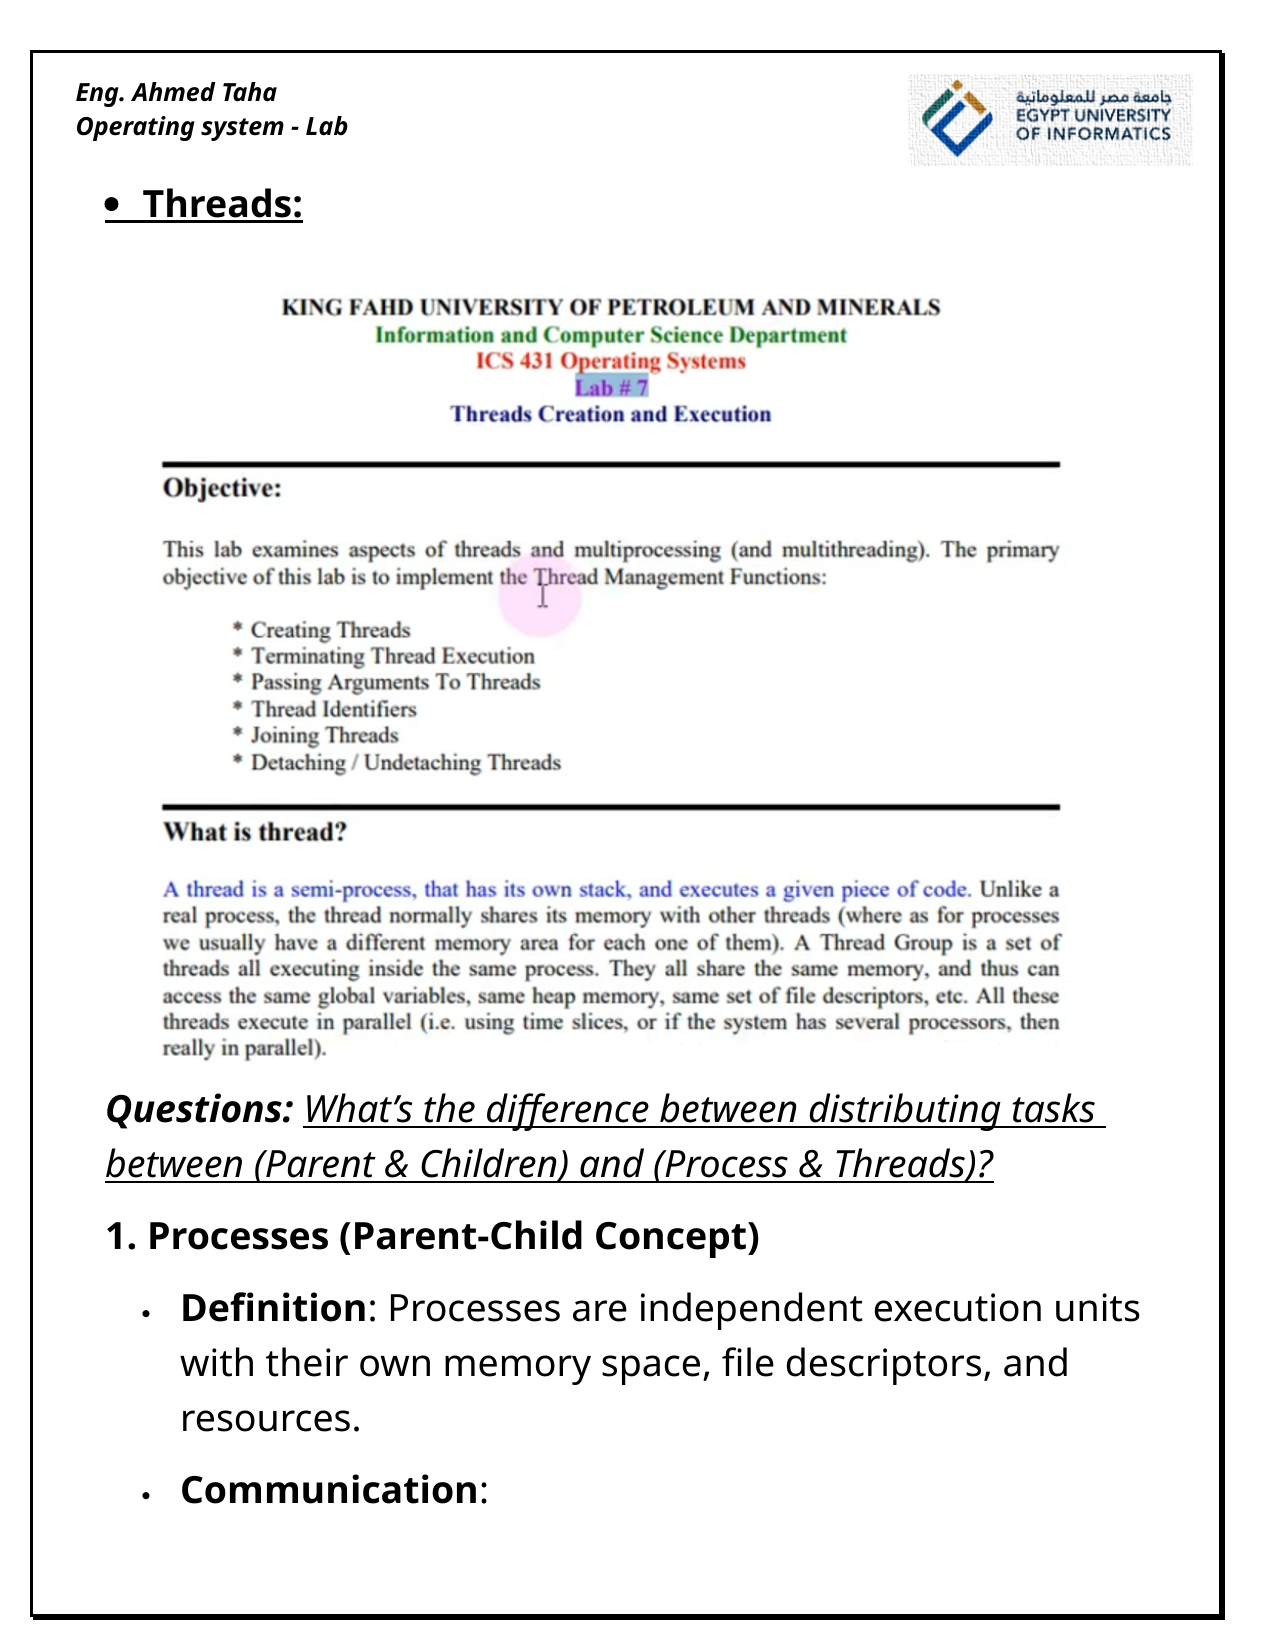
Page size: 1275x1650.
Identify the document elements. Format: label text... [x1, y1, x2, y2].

list Communication: [142, 1463, 1208, 1514]
text Questions: What’s the difference between distributing tasks between (Parent & Children) and (Process & Threads)? [105, 1082, 1208, 1188]
list Threads: [105, 177, 1208, 228]
text 1. Processes (Parent-Child Concept) [105, 1209, 1208, 1260]
picture [105, 248, 1116, 1062]
list Definition: Processes are independent execution units with their own memory space, file descriptors, and resources. [142, 1281, 1208, 1442]
picture [908, 74, 1193, 166]
